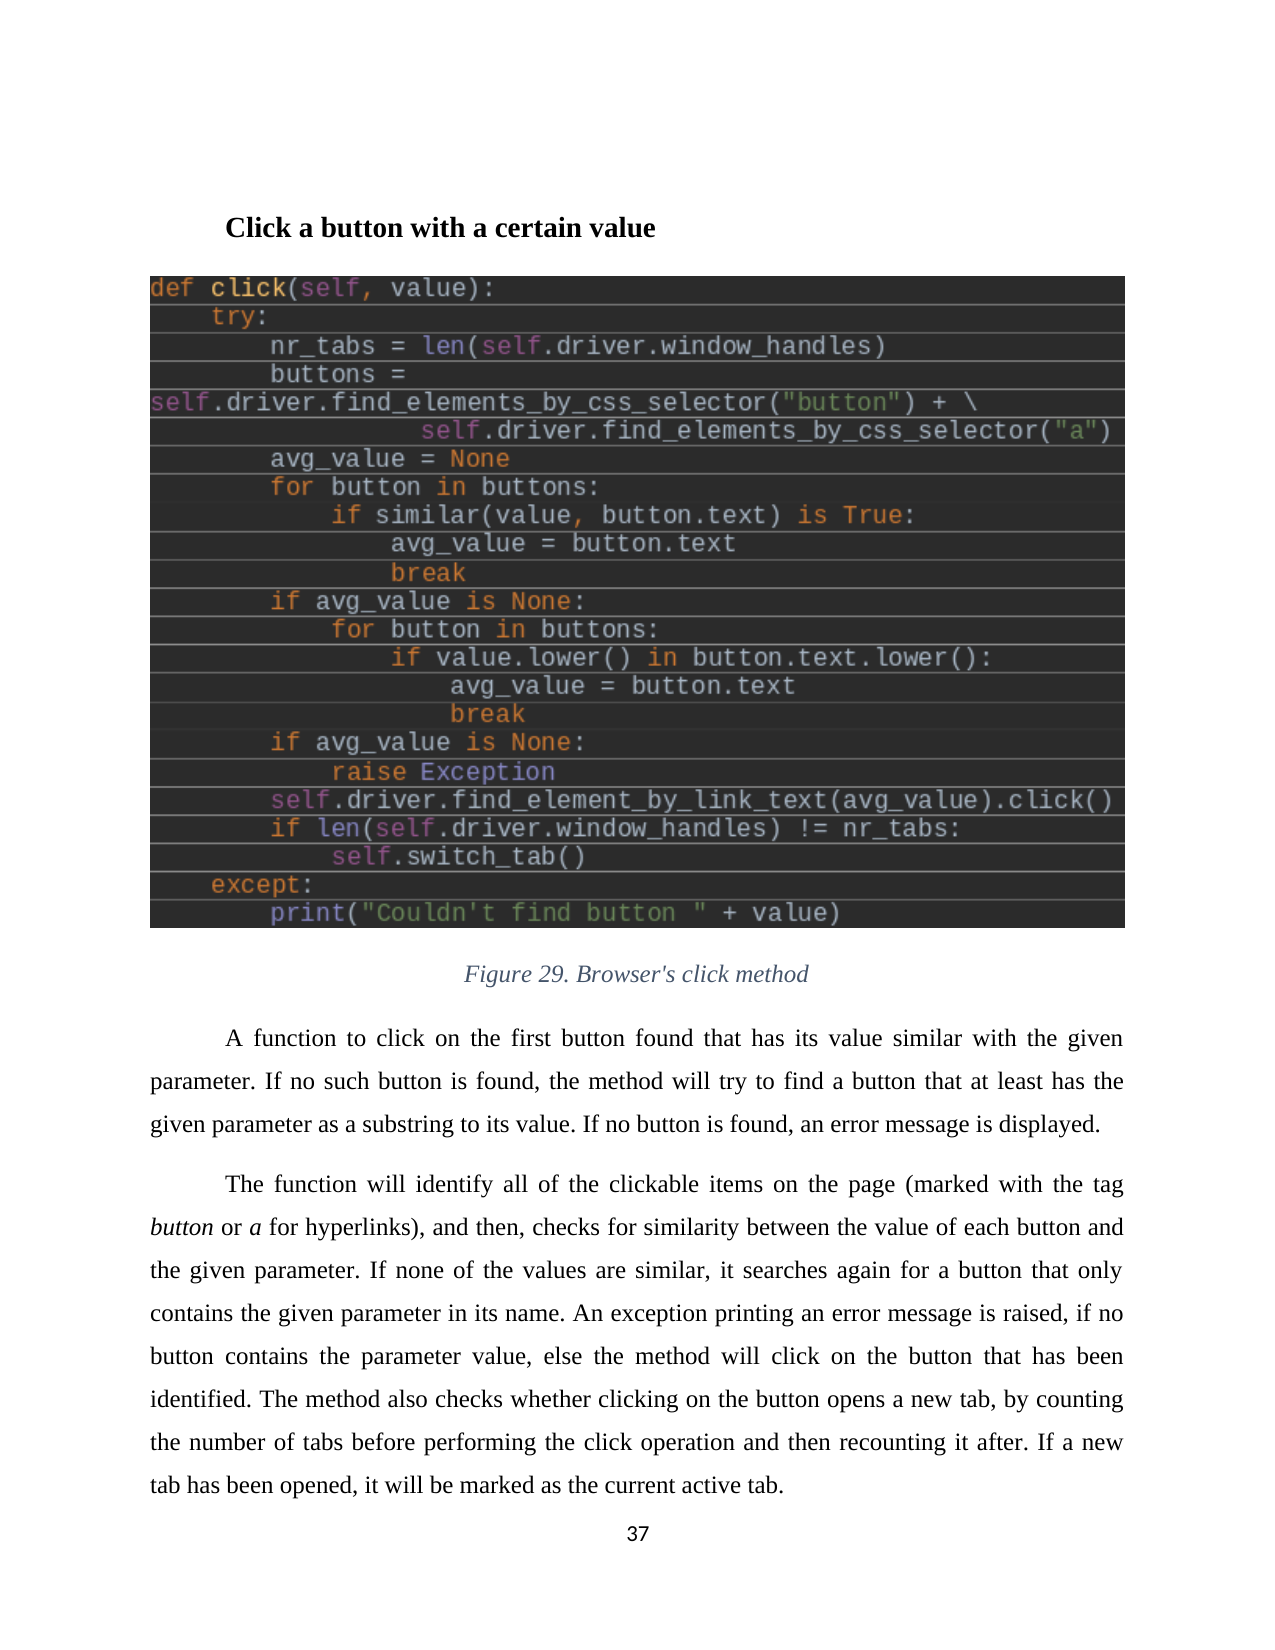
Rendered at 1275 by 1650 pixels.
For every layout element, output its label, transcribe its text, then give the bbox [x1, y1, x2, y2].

text Figure 29. Browser's click method [150, 959, 1125, 987]
text Click a button with a certain value [187, 210, 1125, 243]
text A function to click on the first button found that has its value similar with the given parameter. If no such button is found, the method will try to find a button that at least has the given parameter as a substring to its value. If no button is found, an error message is displayed. [150, 1023, 1125, 1138]
text The function will identify all of the clickable items on the page (marked with the tag button or a for hyperlinks), and then, checks for similarity between the value of each button and the given parameter. If none of the values are similar, it searches again for a button that only contains the given parameter in its name. An exception printing an error message is raised, if no button contains the parameter value, else the method will click on the button that has been identified. The method also checks whether clicking on the button opens a new tab, by counting the number of tabs before performing the click operation and then recounting it after. If a new tab has been opened, it will be marked as the current active tab. [150, 1169, 1125, 1499]
